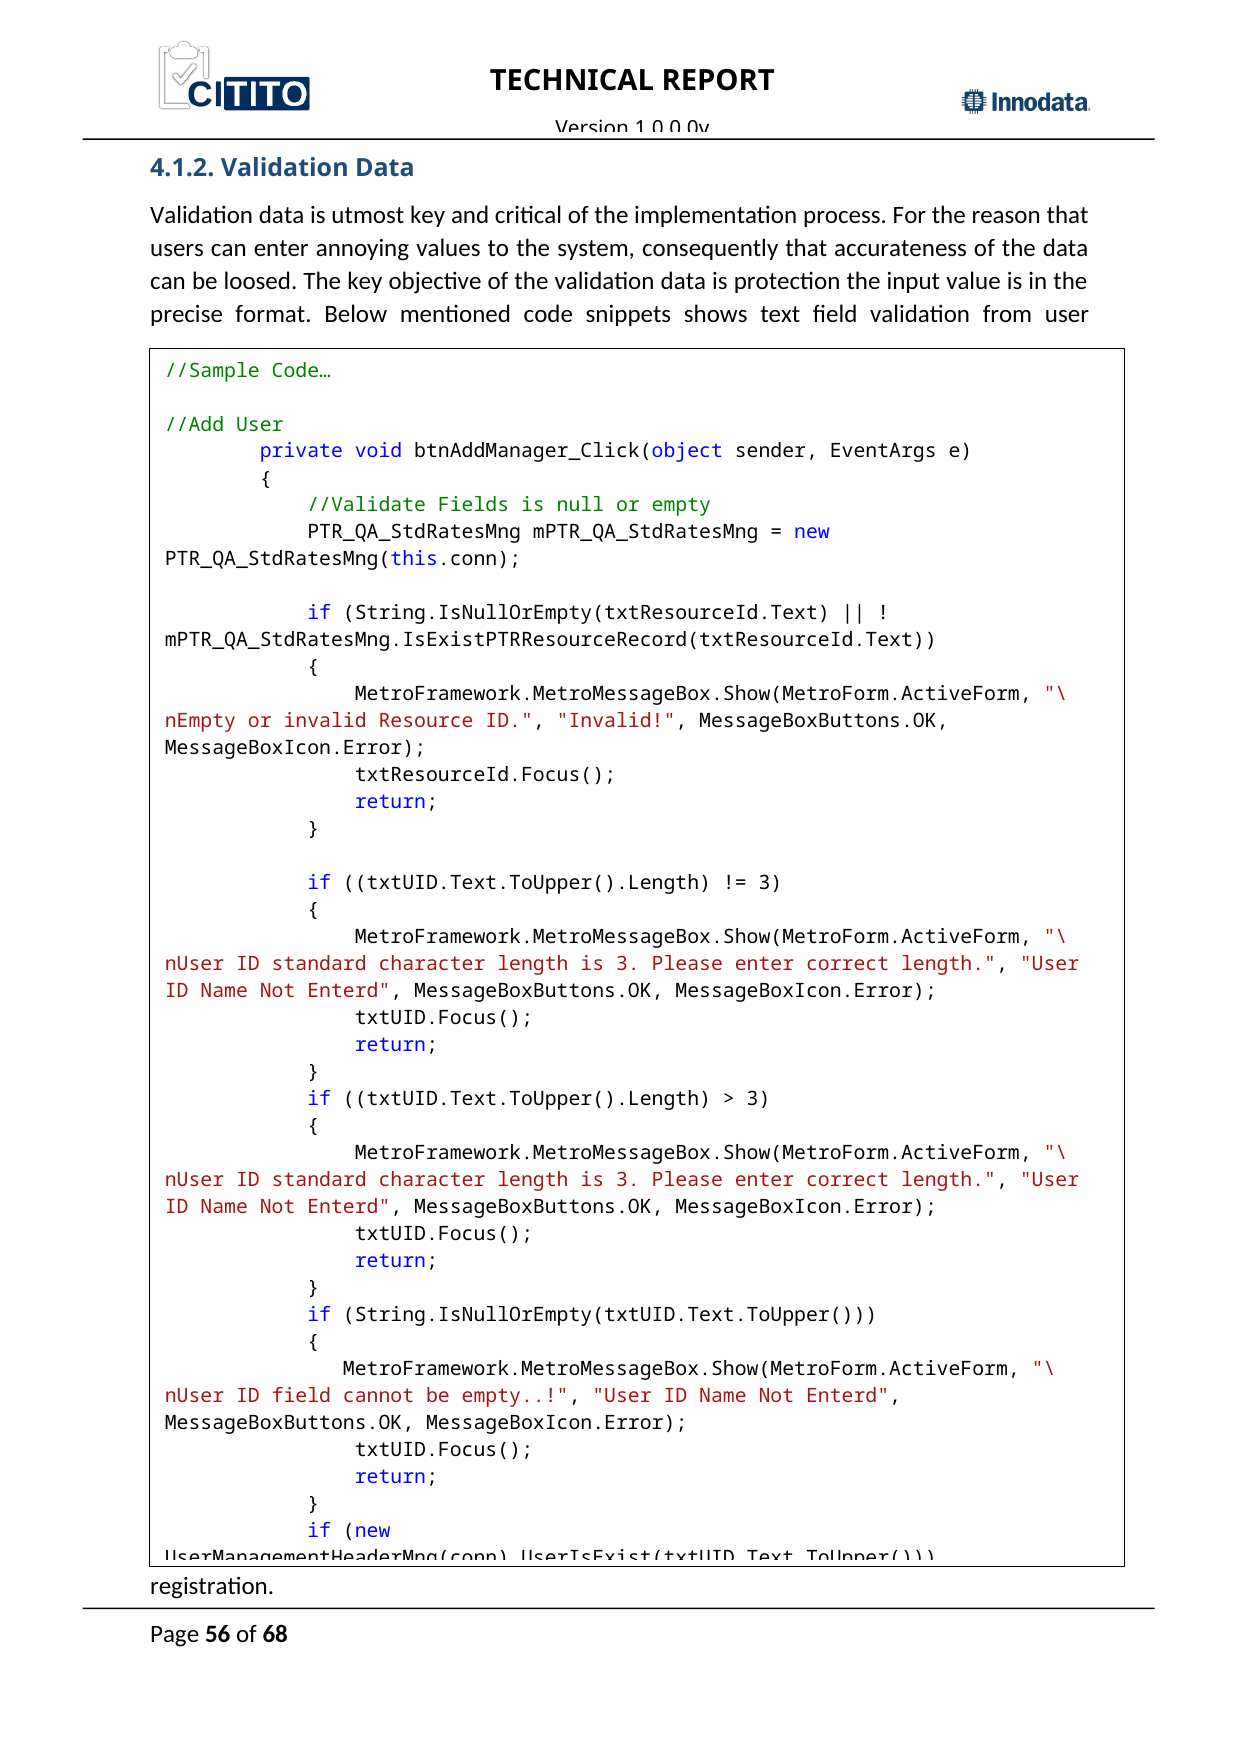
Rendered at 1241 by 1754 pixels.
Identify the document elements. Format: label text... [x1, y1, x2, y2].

subtitle 4.1.2. Validation Data [150, 150, 1090, 184]
picture [961, 89, 1091, 114]
picture [150, 34, 313, 116]
text Validation data is utmost key and critical of the implementation process. For the reason that users can enter annoying values to the system, consequently that accurateness of the data can be loosed. The key objective of the validation data is protection the input value is in the precise format. Below mentioned code snippets shows text field validation from user registration. [150, 199, 1090, 348]
text Validation data is utmost key and critical of the implementation process. For the reason that users can enter annoying values to the system, consequently that accurateness of the data can be loosed. The key objective of the validation data is protection the input value is in the precise format. Below mentioned code snippets shows text field validation from user registration. [150, 1567, 1090, 1601]
